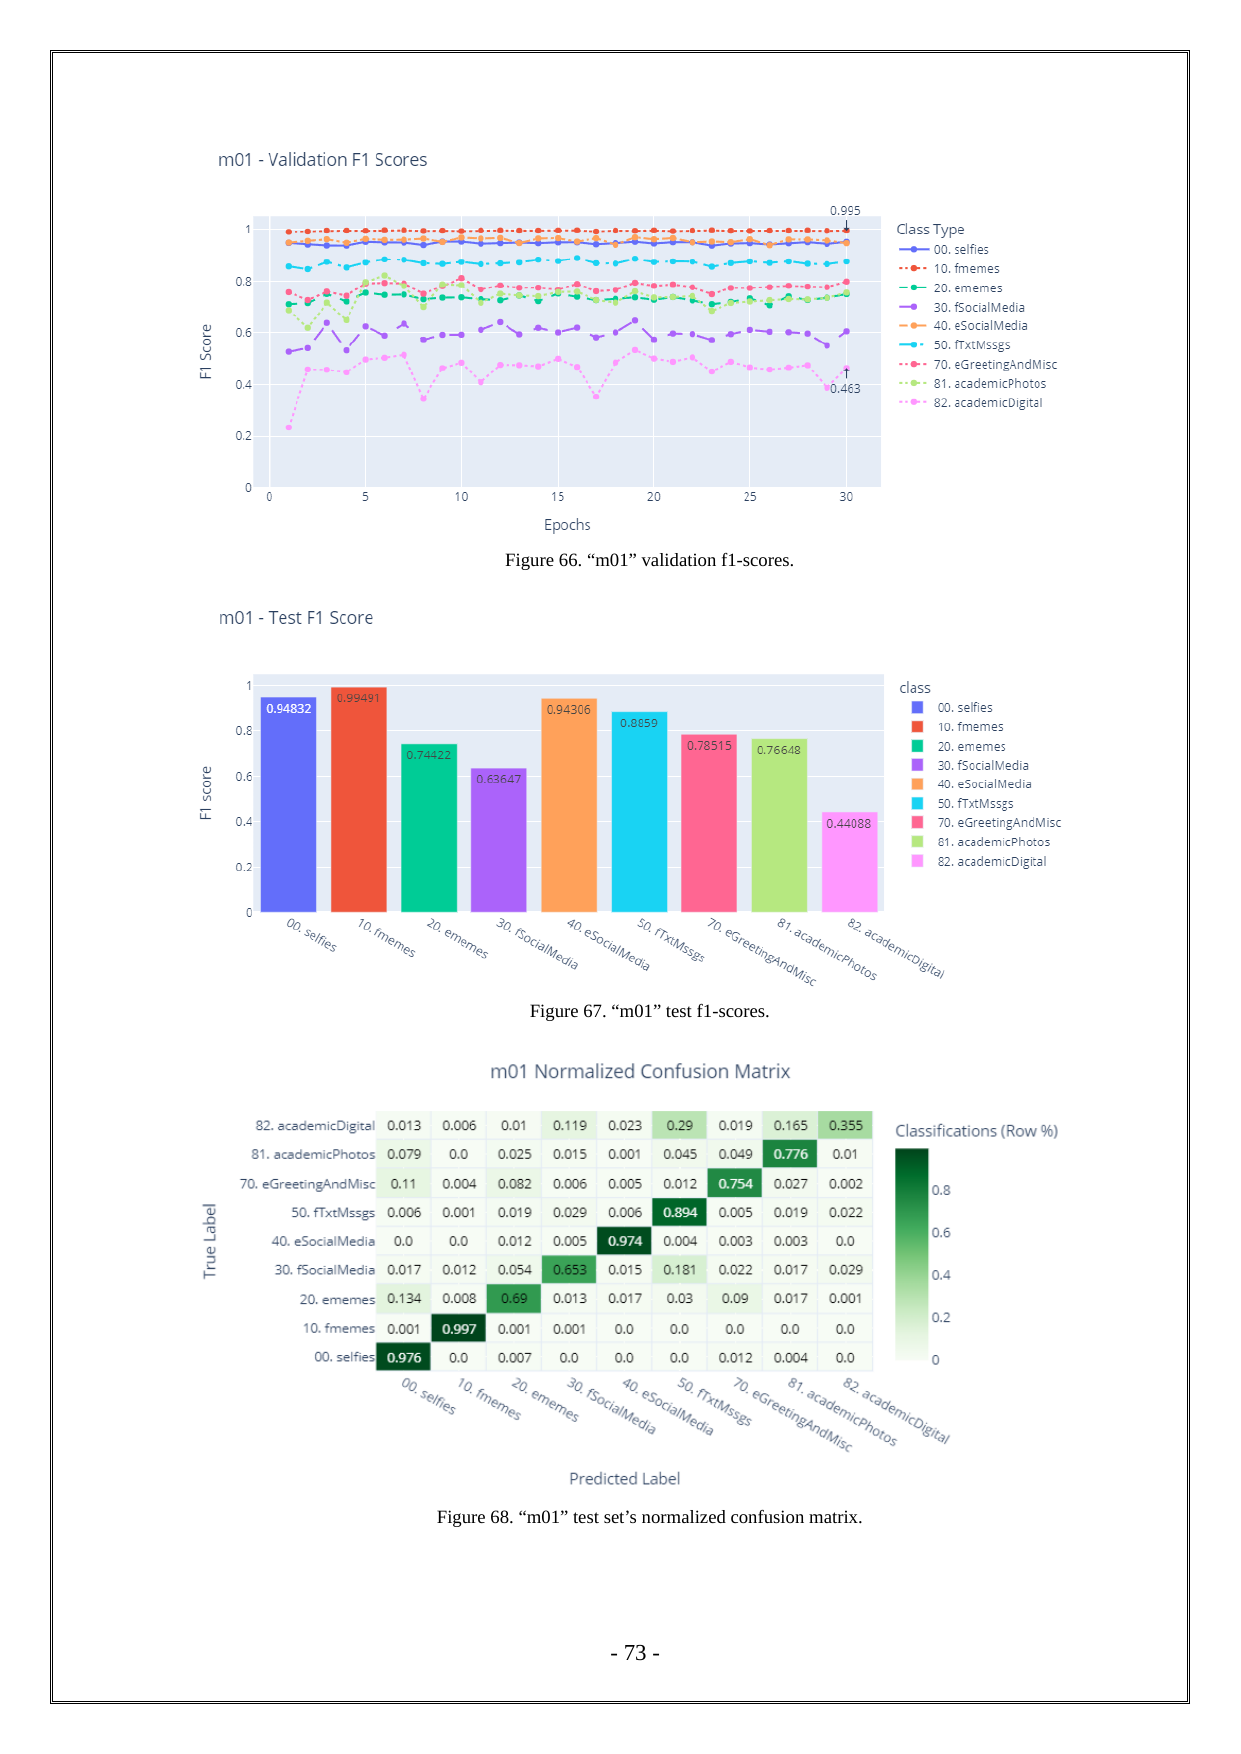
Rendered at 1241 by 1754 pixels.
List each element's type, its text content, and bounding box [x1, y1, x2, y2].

picture [192, 606, 1064, 988]
text Figure 68. “m01” test set’s normalized confusion matrix. [251, 1506, 1048, 1528]
picture [192, 1057, 1064, 1494]
text Figure 66. “m01” validation f1-scores. [251, 549, 1048, 571]
text Figure 67. “m01” test f1-scores. [251, 1000, 1048, 1022]
picture [192, 150, 1064, 537]
